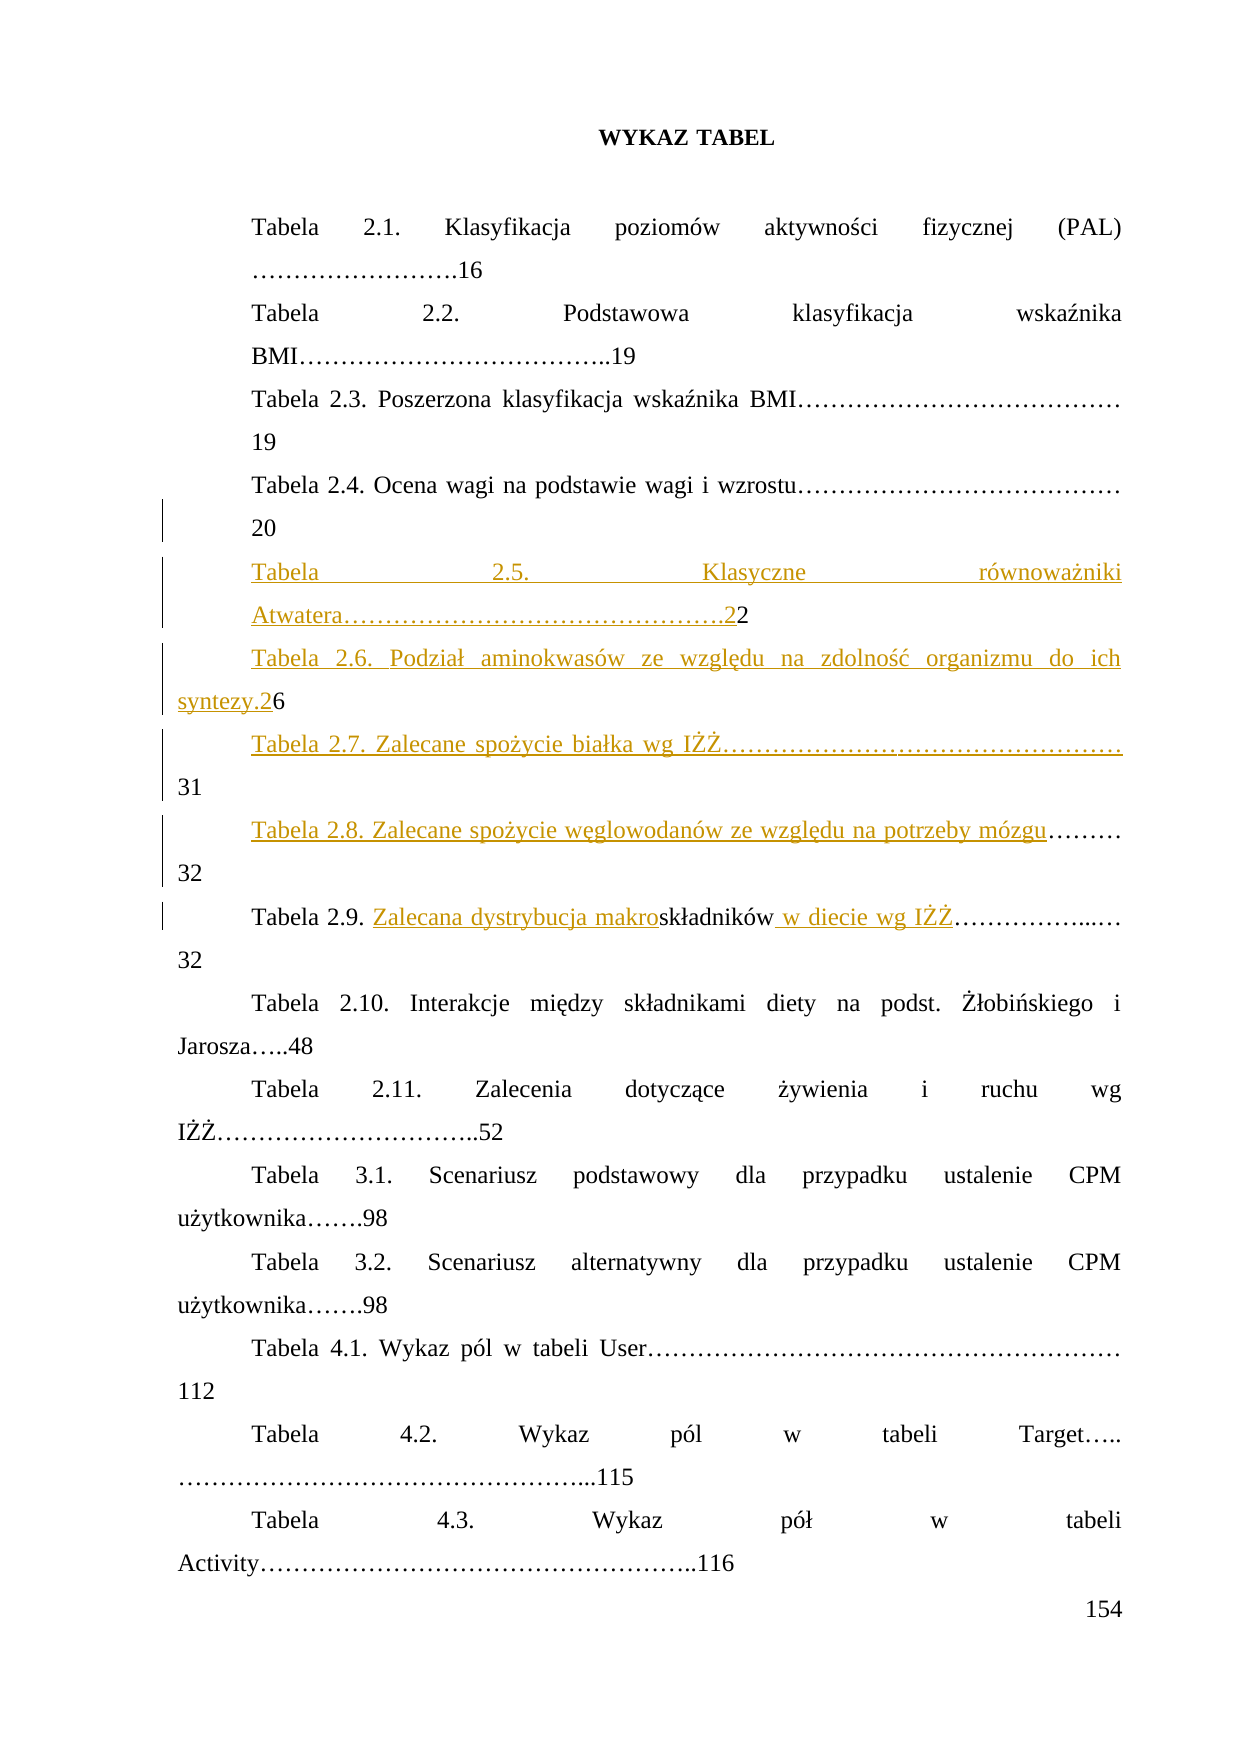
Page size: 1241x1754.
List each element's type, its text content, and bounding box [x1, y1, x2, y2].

text Tabela 2.4. Ocena wagi na podstawie wagi i wzrostu…………………………………20 [251, 470, 1122, 542]
text Tabela 4.2. Wykaz pól w tabeli Target…..…………………………………………...115 [177, 1419, 1122, 1491]
text Tabela 2.3. Poszerzona klasyfikacja wskaźnika BMI…………………………………19 [251, 384, 1122, 456]
text Tabela 2.9. składników……………...…32 [177, 902, 1122, 973]
text Tabela 4.1. Wykaz pól w tabeli User…………………………………………………112 [177, 1333, 1122, 1405]
text Tabela 2.11. Zalecenia dotyczące żywienia i ruchu wg IŻŻ…………………………..52 [177, 1074, 1122, 1146]
text ………32 [177, 815, 1122, 887]
text Tabela 2.1. Klasyfikacja poziomów aktywności fizycznej (PAL)…………………….16 [251, 212, 1122, 283]
text Tabela 2.10. Interakcje między składnikami diety na podst. Żłobińskiego i Jarosza…..48 [177, 988, 1122, 1060]
text 2 [251, 583, 1122, 628]
text 6 [177, 643, 1122, 715]
text Tabela 3.1. Scenariusz podstawowy dla przypadku ustalenie CPM użytkownika…….98 [177, 1160, 1122, 1232]
text 2 [251, 557, 1122, 582]
subtitle wykaz tabel [177, 118, 1122, 152]
text 31 [177, 729, 1122, 801]
text Tabela 4.3. Wykaz pół w tabeli Activity……………………………………………..116 [177, 1505, 1122, 1577]
text Tabela 2.2. Podstawowa klasyfikacja wskaźnika BMI………………………………..19 [251, 298, 1122, 370]
text Tabela 3.2. Scenariusz alternatywny dla przypadku ustalenie CPM użytkownika…….98 [177, 1247, 1122, 1318]
